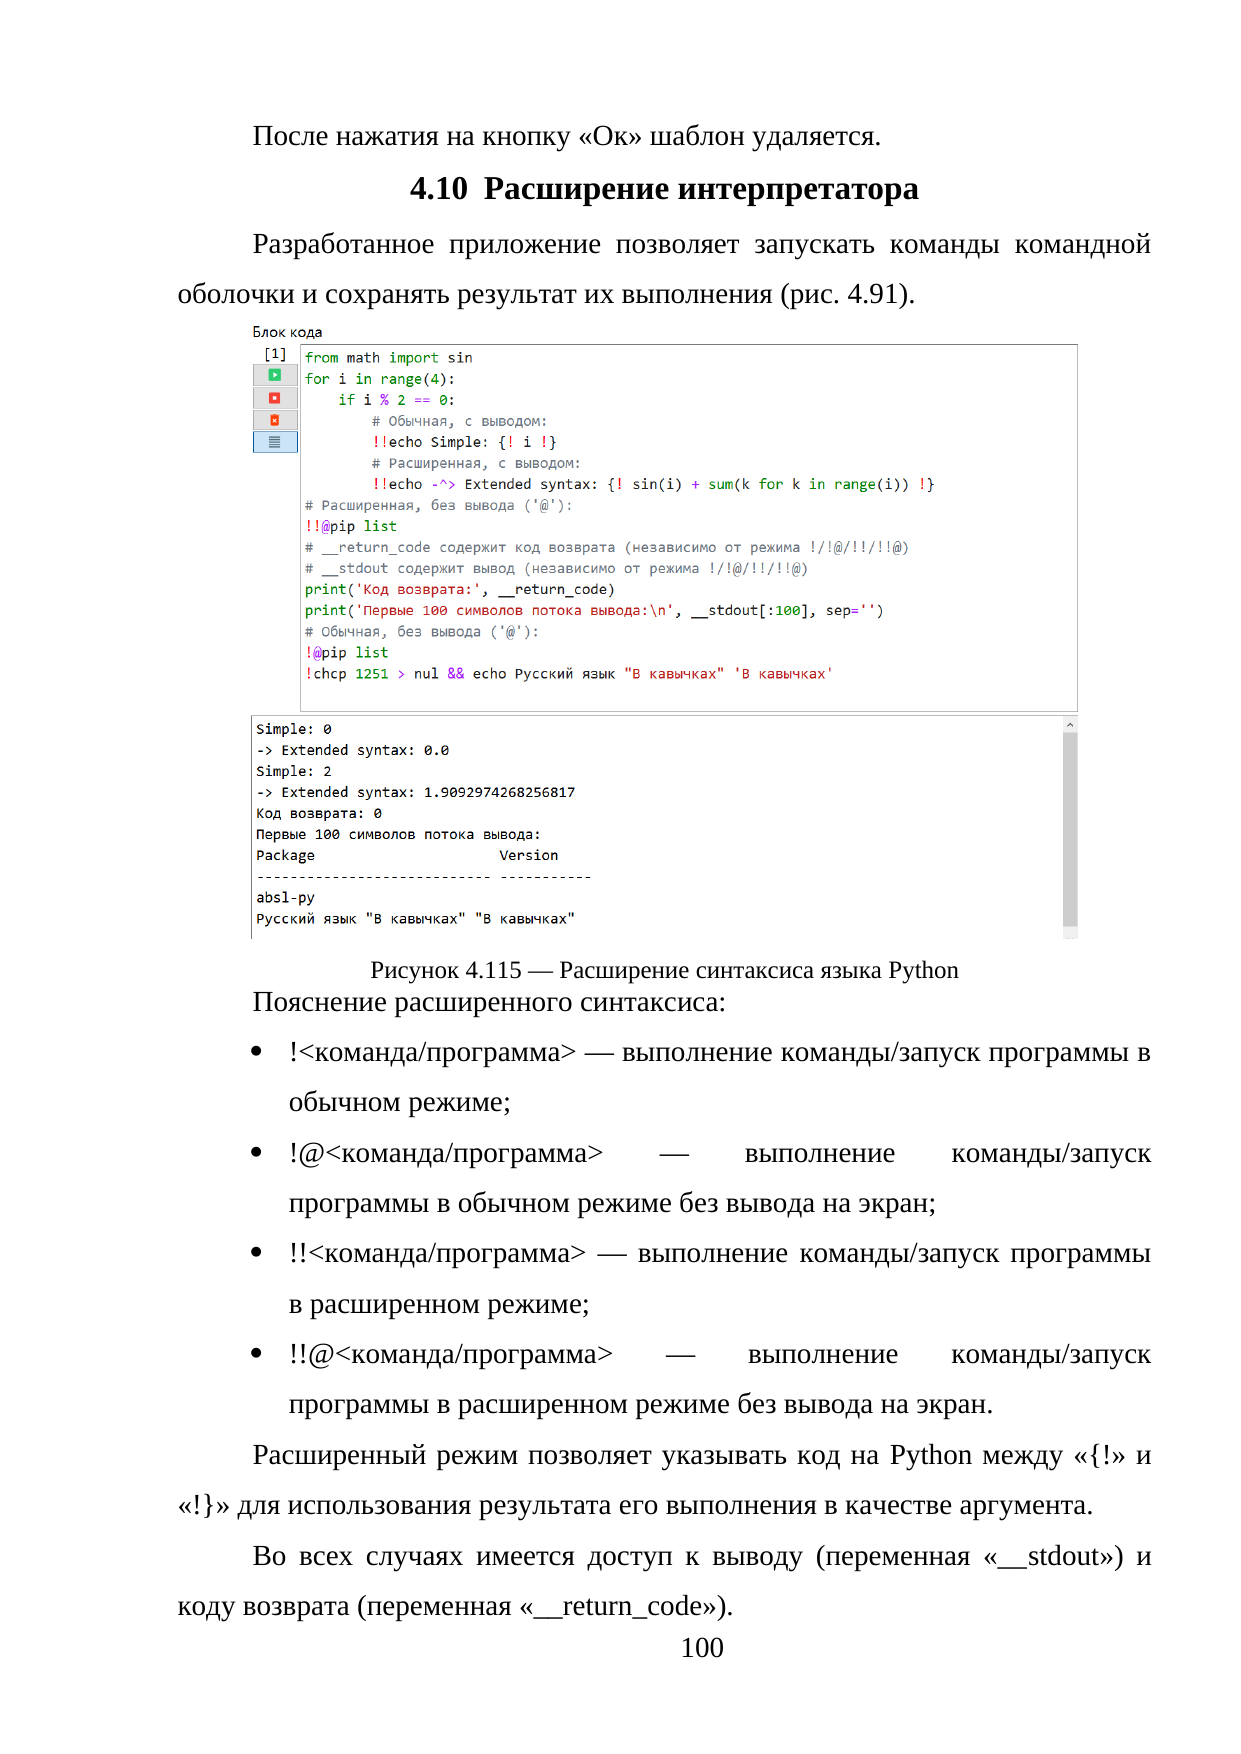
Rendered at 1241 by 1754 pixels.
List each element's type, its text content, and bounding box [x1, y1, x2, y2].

list !@<команда/программа> — выполнение команды/запуск программы в обычном режиме без вывода на экран; [251, 1135, 1152, 1219]
text Разработанное приложение позволяет запускать команды командной оболочки и сохранять результат их выполнения (рис. 4.91). [177, 226, 1152, 310]
picture [251, 326, 1078, 939]
subtitle Расширение интерпретатора [177, 168, 1152, 207]
list !<команда/программа> — выполнение команды/запуск программы в обычном режиме; [251, 1034, 1152, 1118]
text После нажатия на кнопку «Ок» шаблон удаляется. [177, 118, 1152, 152]
list !!@<команда/программа> — выполнение команды/запуск программы в расширенном режиме без вывода на экран. [251, 1336, 1152, 1420]
text Расширенный режим позволяет указывать код на Python между «{!» и «!}» для использования результата его выполнения в качестве аргумента. [177, 1437, 1152, 1521]
text Пояснение расширенного синтаксиса: [177, 984, 1152, 1017]
list !!<команда/программа> — выполнение команды/запуск программы в расширенном режиме; [251, 1236, 1152, 1319]
text Во всех случаях имеется доступ к выводу (переменная «__stdout») и коду возврата (переменная «__return_code»). [177, 1538, 1152, 1621]
